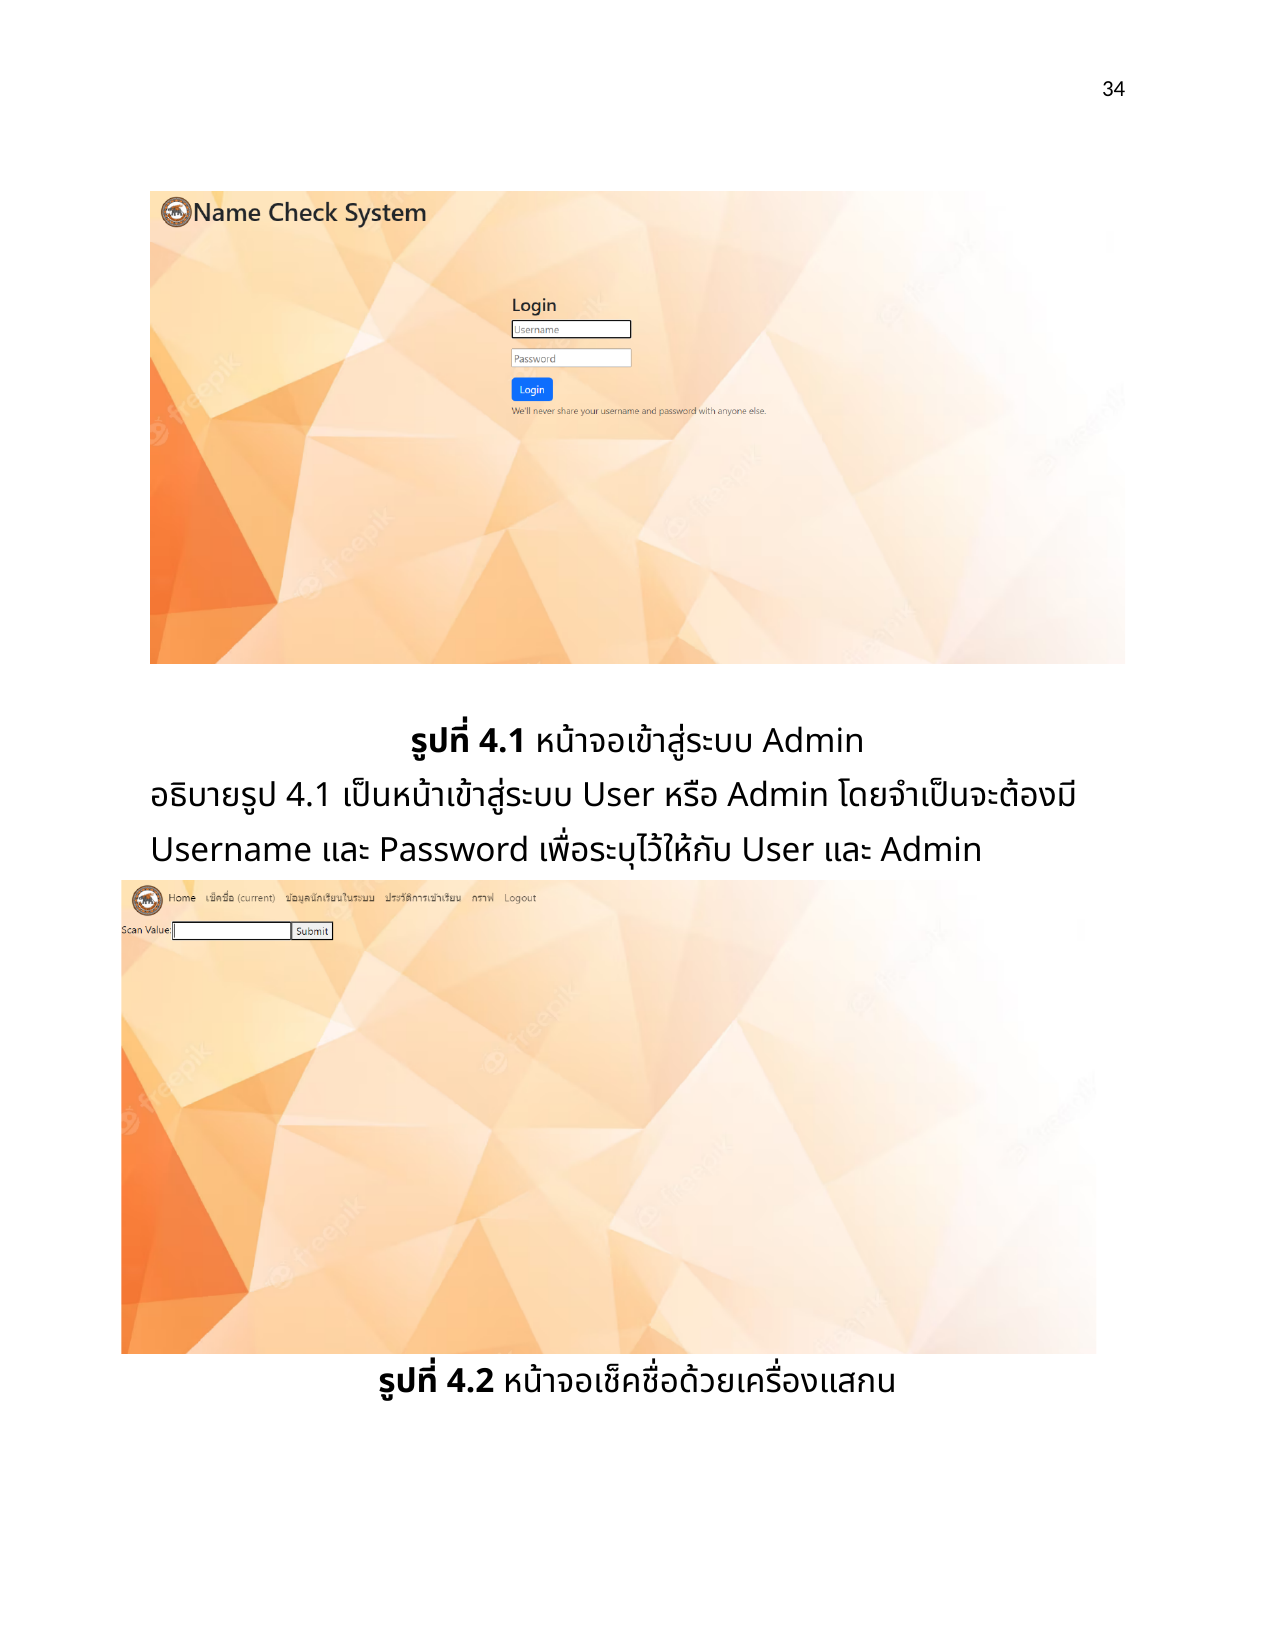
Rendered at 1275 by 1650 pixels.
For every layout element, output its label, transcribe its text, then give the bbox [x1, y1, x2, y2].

text อธิบายรูป 4.1 เป็นหน้าเข้าสู่ระบบ User หรือ Admin โดยจำเป็นจะต้องมี Username และ Password เพื่อระบุไว้ให้กับ User และ Admin [150, 771, 1125, 876]
picture [150, 191, 1125, 664]
text รูปที่ 4.1 หน้าจอเข้าสู่ระบบ Admin [150, 716, 1125, 767]
picture [121, 880, 1097, 1354]
